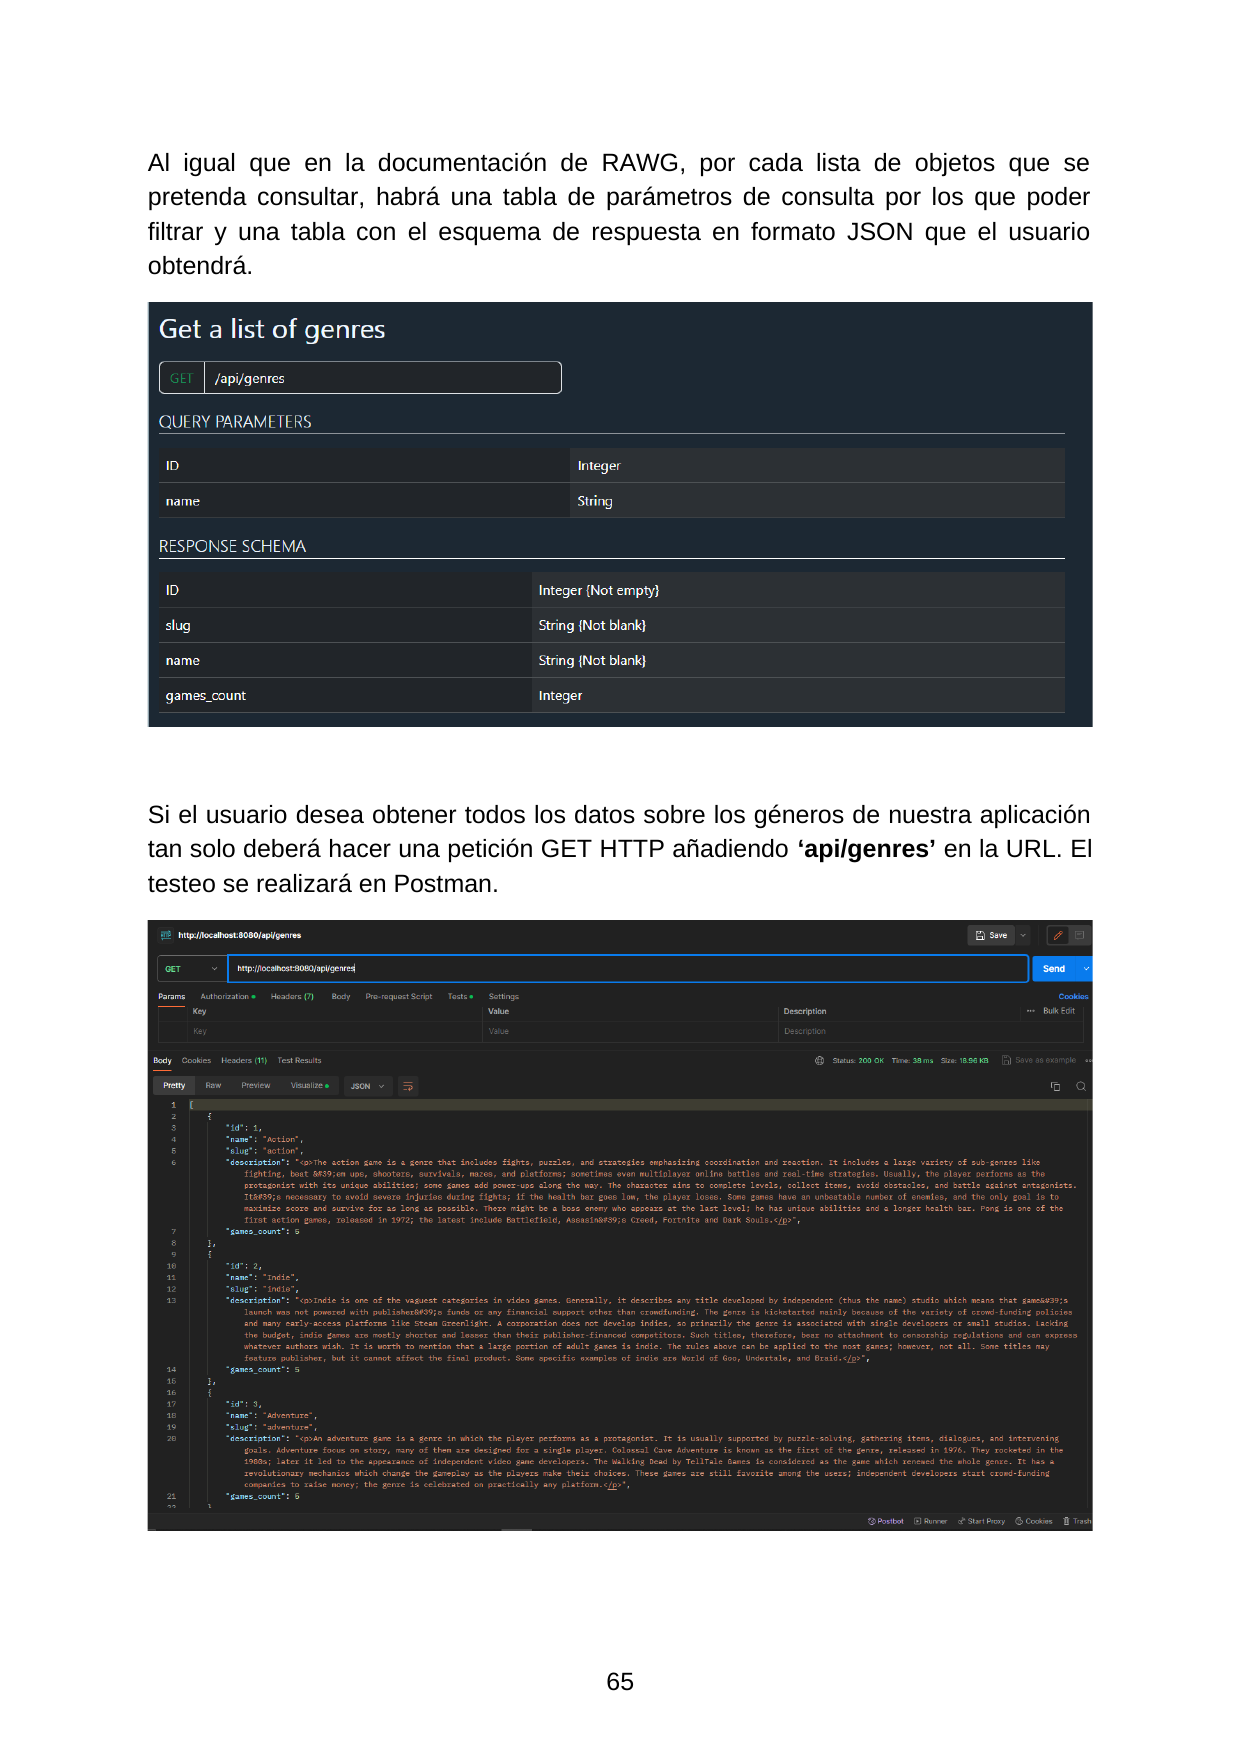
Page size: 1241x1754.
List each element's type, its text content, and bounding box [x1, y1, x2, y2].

picture [147, 920, 1093, 1531]
text Si el usuario desea obtener todos los datos sobre los géneros de nuestra aplicación tan solo deberá hacer una petición GET HTTP añadiendo ‘api/genres’ en la URL. El testeo se realizará en Postman. [148, 800, 1092, 898]
text Al igual que en la documentación de RAWG, por cada lista de objetos que se pretenda consultar, habrá una tabla de parámetros de consulta por los que poder filtrar y una tabla con el esquema de respuesta en formato JSON que el usuario obtendrá. [148, 148, 1092, 280]
picture [147, 302, 1093, 727]
